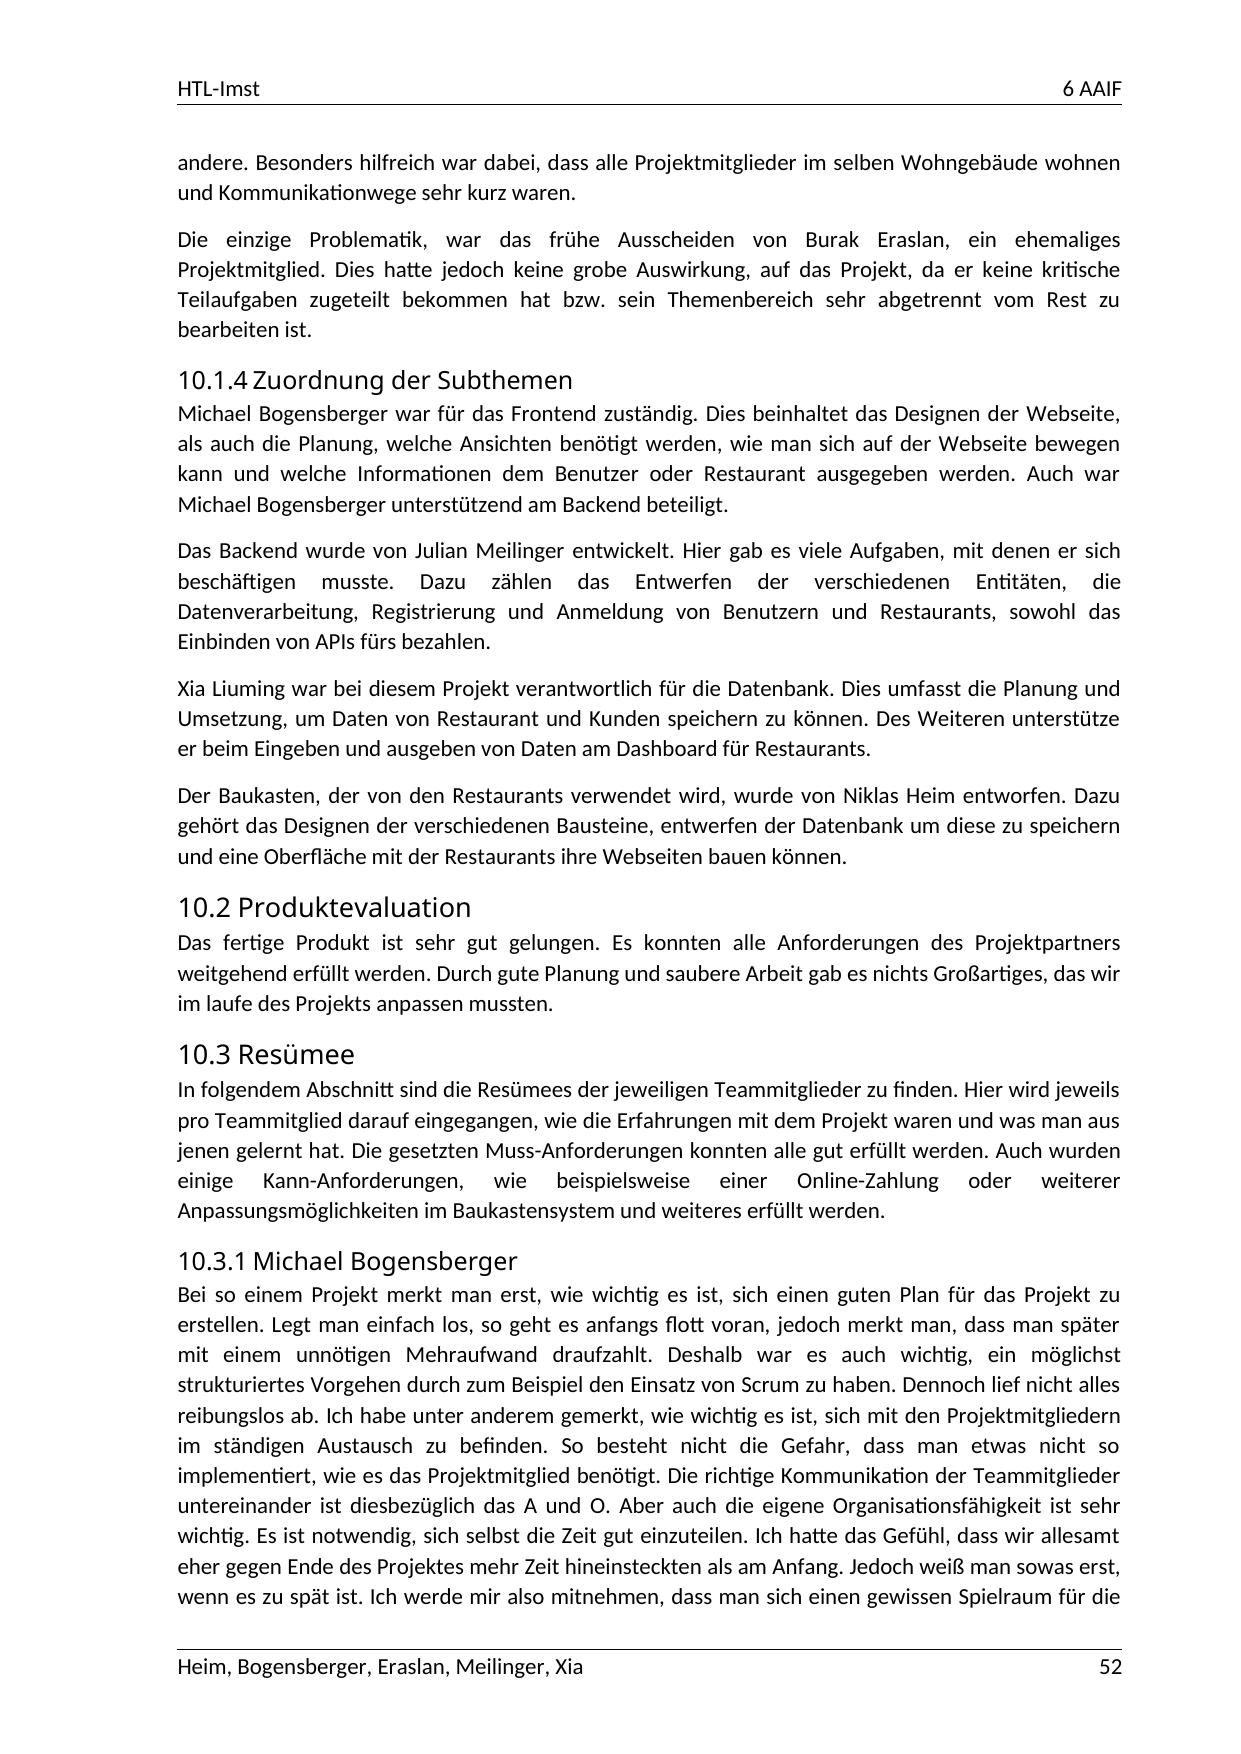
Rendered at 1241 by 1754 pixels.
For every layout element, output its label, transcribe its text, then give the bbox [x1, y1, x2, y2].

text Das fertige Produkt ist sehr gut gelungen. Es konnten alle Anforderungen des Projektpartners weitgehend erfüllt werden. Durch gute Planung und saubere Arbeit gab es nichts Großartiges, das wir im laufe des Projekts anpassen mussten. [177, 928, 1122, 1017]
subtitle Resümee [177, 1036, 1122, 1073]
text Der Baukasten, der von den Restaurants verwendet wird, wurde von Niklas Heim entworfen. Dazu gehört das Designen der verschiedenen Bausteine, entwerfen der Datenbank um diese zu speichern und eine Oberfläche mit der Restaurants ihre Webseiten bauen können. [177, 781, 1122, 870]
text Die einzige Problematik, war das frühe Ausscheiden von Burak Eraslan, ein ehemaliges Projektmitglied. Dies hatte jedoch keine grobe Auswirkung, auf das Projekt, da er keine kritische Teilaufgaben zugeteilt bekommen hat bzw. sein Themenbereich sehr abgetrennt vom Rest zu bearbeiten ist. [177, 225, 1122, 343]
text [177, 1280, 1122, 1610]
subtitle Produktevaluation [177, 889, 1122, 926]
text In folgendem Abschnitt sind die Resümees der jeweiligen Teammitglieder zu finden. Hier wird jeweils pro Teammitglied darauf eingegangen, wie die Erfahrungen mit dem Projekt waren und was man aus jenen gelernt hat. Die gesetzten Muss-Anforderungen konnten alle gut erfüllt werden. Auch wurden einige Kann-Anforderungen, wie beispielsweise einer Online-Zahlung oder weiterer Anpassungsmöglichkeiten im Baukastensystem und weiteres erfüllt werden. [177, 1076, 1122, 1224]
text Michael Bogensberger war für das Frontend zuständig. Dies beinhaltet das Designen der Webseite, als auch die Planung, welche Ansichten benötigt werden, wie man sich auf der Webseite bewegen kann und welche Informationen dem Benutzer oder Restaurant ausgegeben werden. Auch war Michael Bogensberger unterstützend am Backend beteiligt. [177, 399, 1122, 518]
subtitle Michael Bogensberger [177, 1243, 1122, 1277]
text Xia Liuming war bei diesem Projekt verantwortlich für die Datenbank. Dies umfasst die Planung und Umsetzung, um Daten von Restaurant und Kunden speichern zu können. Des Weiteren unterstütze er beim Eingeben und ausgeben von Daten am Dashboard für Restaurants. [177, 674, 1122, 762]
text Das Backend wurde von Julian Meilinger entwickelt. Hier gab es viele Aufgaben, mit denen er sich beschäftigen musste. Dazu zählen das Entwerfen der verschiedenen Entitäten, die Datenverarbeitung, Registrierung und Anmeldung von Benutzern und Restaurants, sowohl das Einbinden von APIs fürs bezahlen. [177, 537, 1122, 655]
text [177, 148, 1122, 206]
subtitle Zuordnung der Subthemen [177, 362, 1122, 396]
